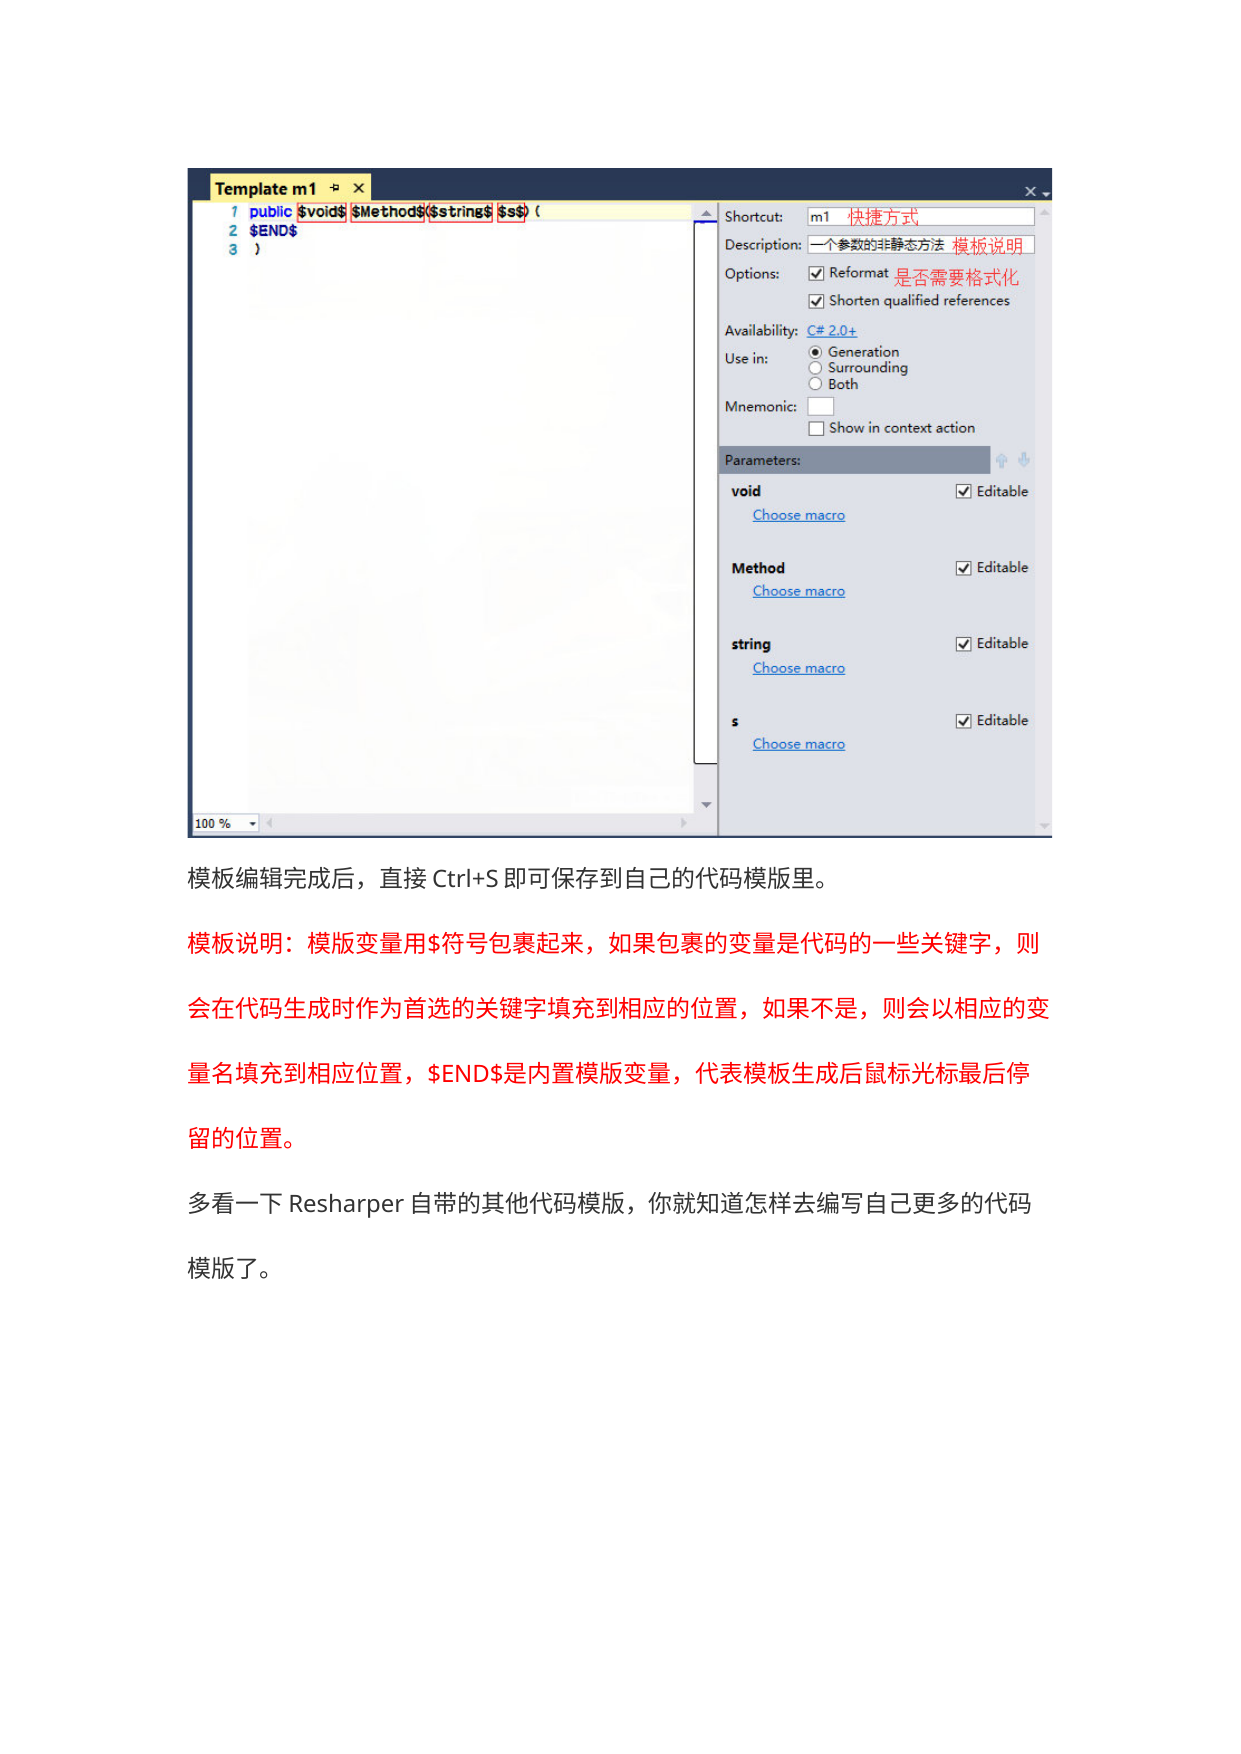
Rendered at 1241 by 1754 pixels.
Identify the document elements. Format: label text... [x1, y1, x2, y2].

text 模板编辑完成后，直接Ctrl+S即可保存到自己的代码模版里。 [187, 844, 1053, 909]
text 多看一下Resharper自带的其他代码模版，你就知道怎样去编写自己更多的代码模版了。 [187, 1169, 1053, 1299]
text 模板说明：模版变量用$符号包裹起来，如果包裹的变量是代码的一些关键字，则会在代码生成时作为首选的关键字填充到相应的位置，如果不是，则会以相应的变量名填充到相应位置，$END$是内置模版变量，代表模板生成后鼠标光标最后停留的位置。 [187, 909, 1053, 1169]
picture [187, 168, 1053, 838]
